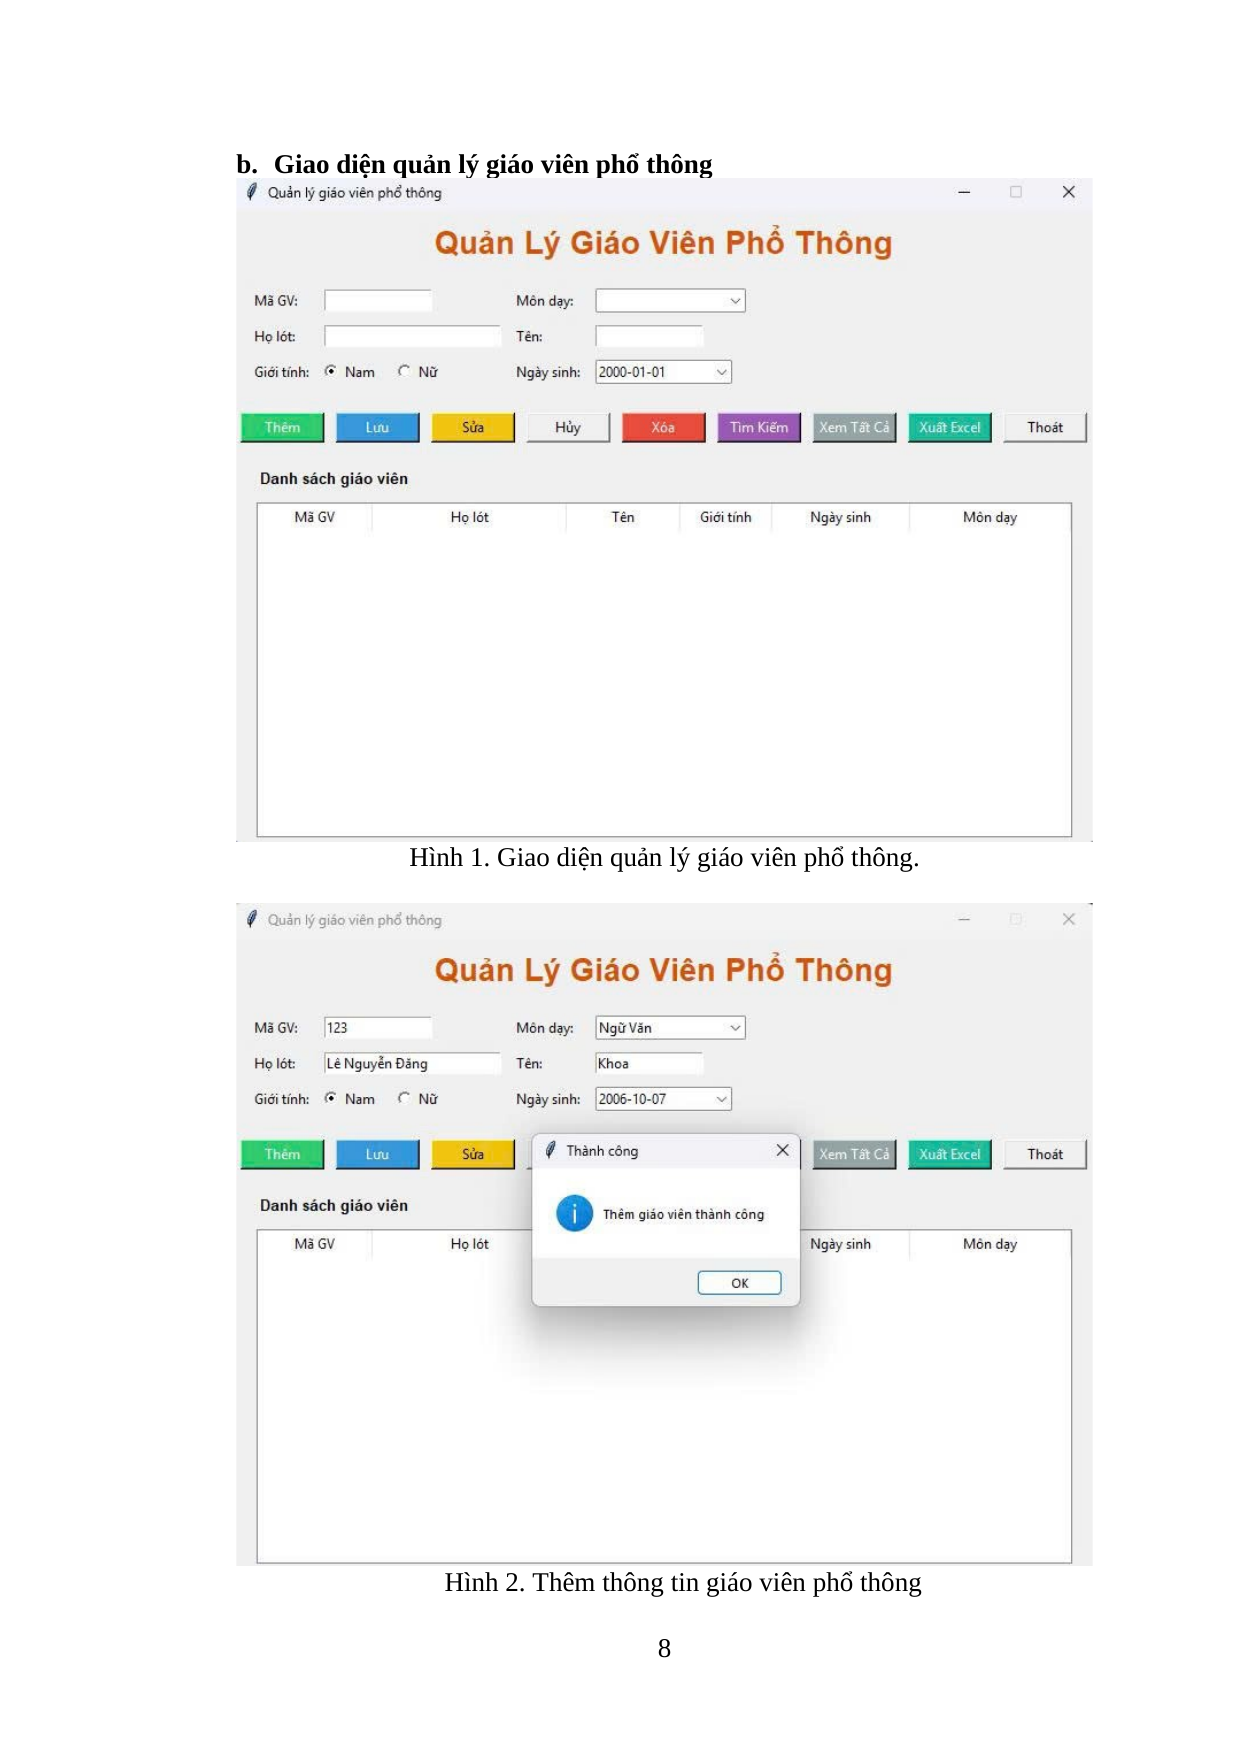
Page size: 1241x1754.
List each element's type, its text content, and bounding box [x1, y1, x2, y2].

picture [236, 178, 1093, 842]
list Hình 2. Thêm thông tin giáo viên phổ thông [274, 1566, 1092, 1597]
subtitle Giao diện quản lý giáo viên phổ thông [236, 148, 1092, 178]
text Hình 1. Giao diện quản lý giáo viên phổ thông. [236, 842, 1092, 872]
picture [236, 903, 1093, 1566]
